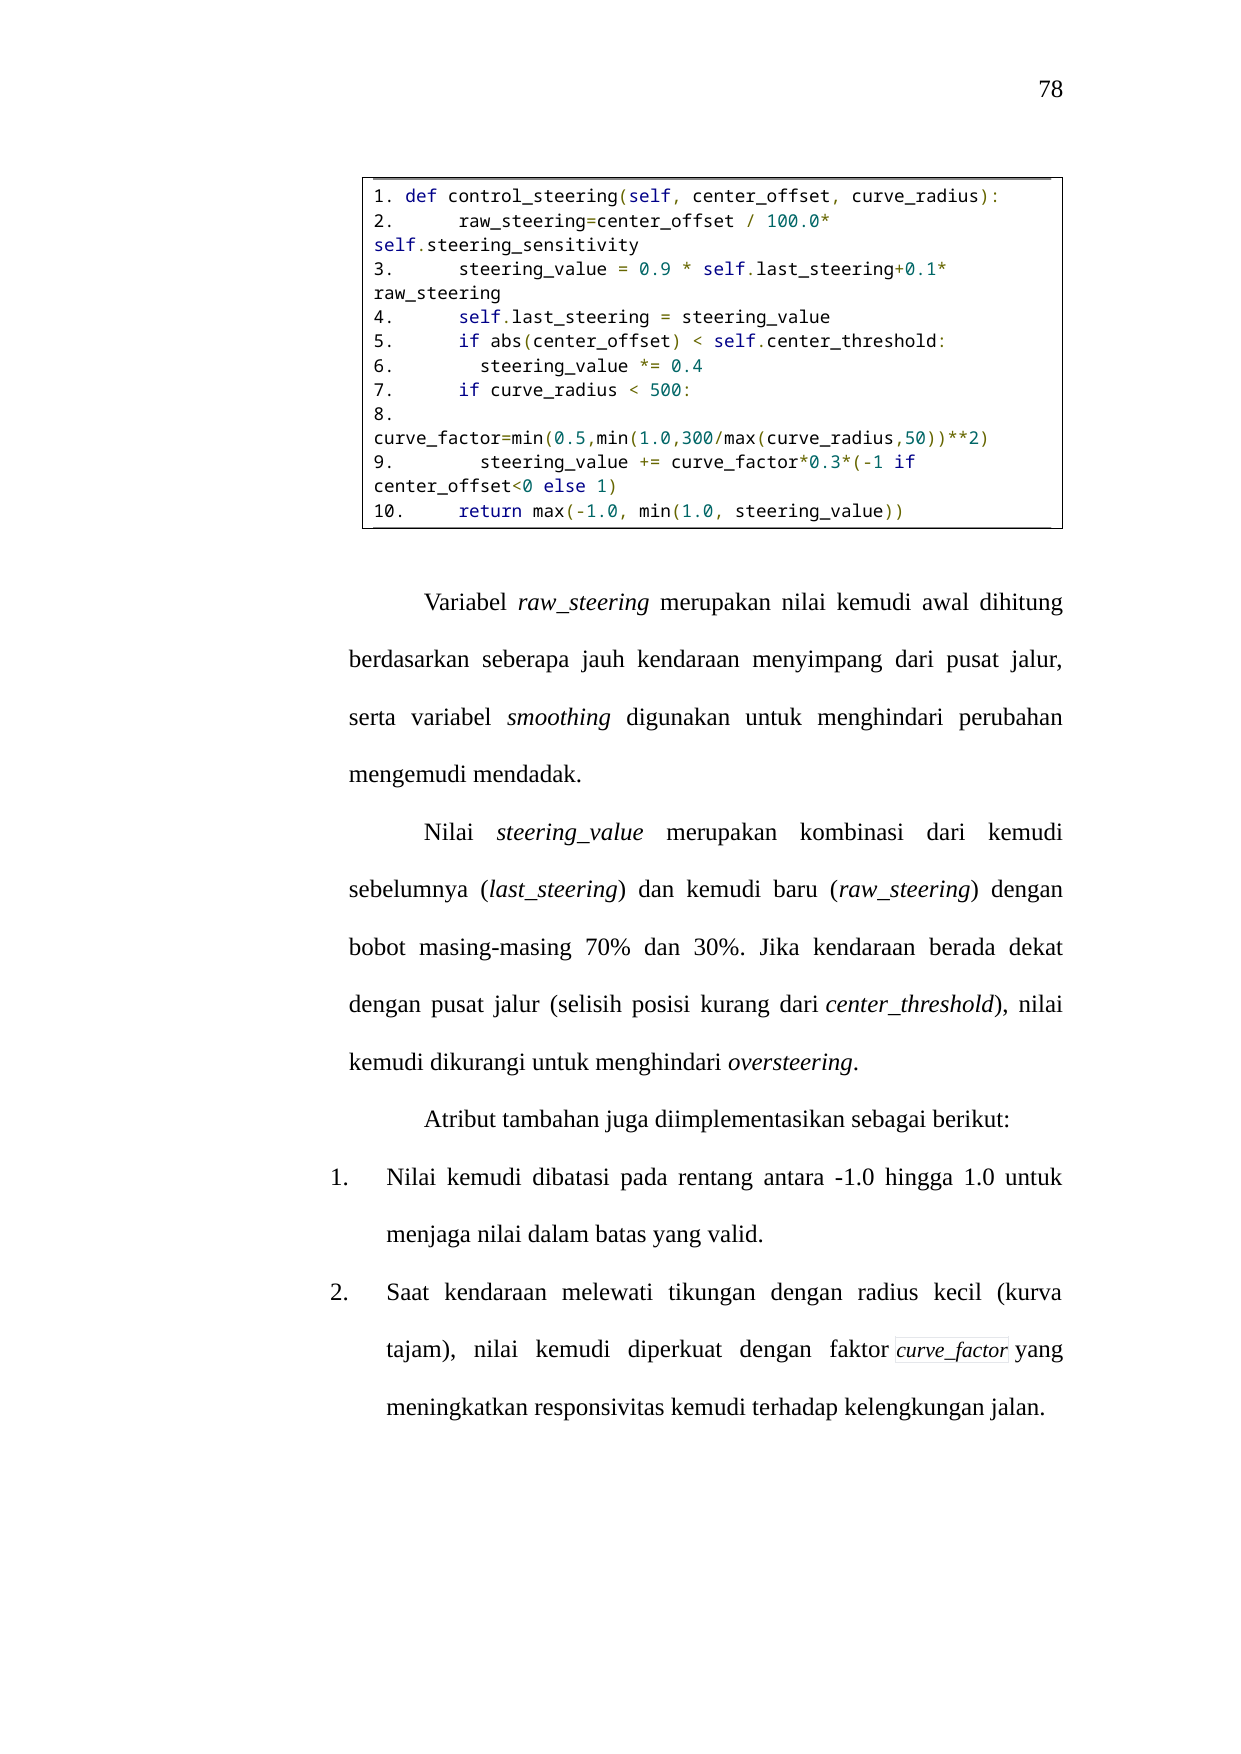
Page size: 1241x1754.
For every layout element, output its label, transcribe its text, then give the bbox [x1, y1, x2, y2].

text Nilai steering_value merupakan kombinasi dari kemudi sebelumnya (last_steering) dan kemudi baru (raw_steering) dengan bobot masing-masing 70% dan 30%. Jika kendaraan berada dekat dengan pusat jalur (selisih posisi kurang dari center_threshold), nilai kemudi dikurangi untuk menghindari oversteering. [349, 817, 1063, 1075]
table_header 1. def control_steering(self, center_offset, curve_radius): 2. raw_steering=center_offset / 100.0* self.steering_sensitivity 3. steering_value = 0.9 * self.last_steering+0.1* raw_steering 4. self.last_steering = steering_value 5. if abs(center_offset) < self.center_threshold: 6. steering_value *= 0.4 7. if curve_radius < 500: 8. curve_factor=min(0.5,min(1.0,300/max(curve_radius,50))**2) 9. steering_value += curve_factor*0.3*(-1 if center_offset<0 else 1) 10. return max(-1.0, min(1.0, steering_value)) [363, 178, 1062, 528]
text Variabel raw_steering merupakan nilai kemudi awal dihitung berdasarkan seberapa jauh kendaraan menyimpang dari pusat jalur, serta variabel smoothing digunakan untuk menghindari perubahan mengemudi mendadak. [349, 587, 1063, 788]
list Nilai kemudi dibatasi pada rentang antara -1.0 hingga 1.0 untuk menjaga nilai dalam batas yang valid. [349, 1162, 1063, 1248]
list Saat kendaraan melewati tikungan dengan radius kecil (kurva tajam), nilai kemudi diperkuat dengan faktor curve_factor yang meningkatkan responsivitas kemudi terhadap kelengkungan jalan. [349, 1277, 1063, 1420]
text Atribut tambahan juga diimplementasikan sebagai berikut: [349, 1104, 1063, 1133]
